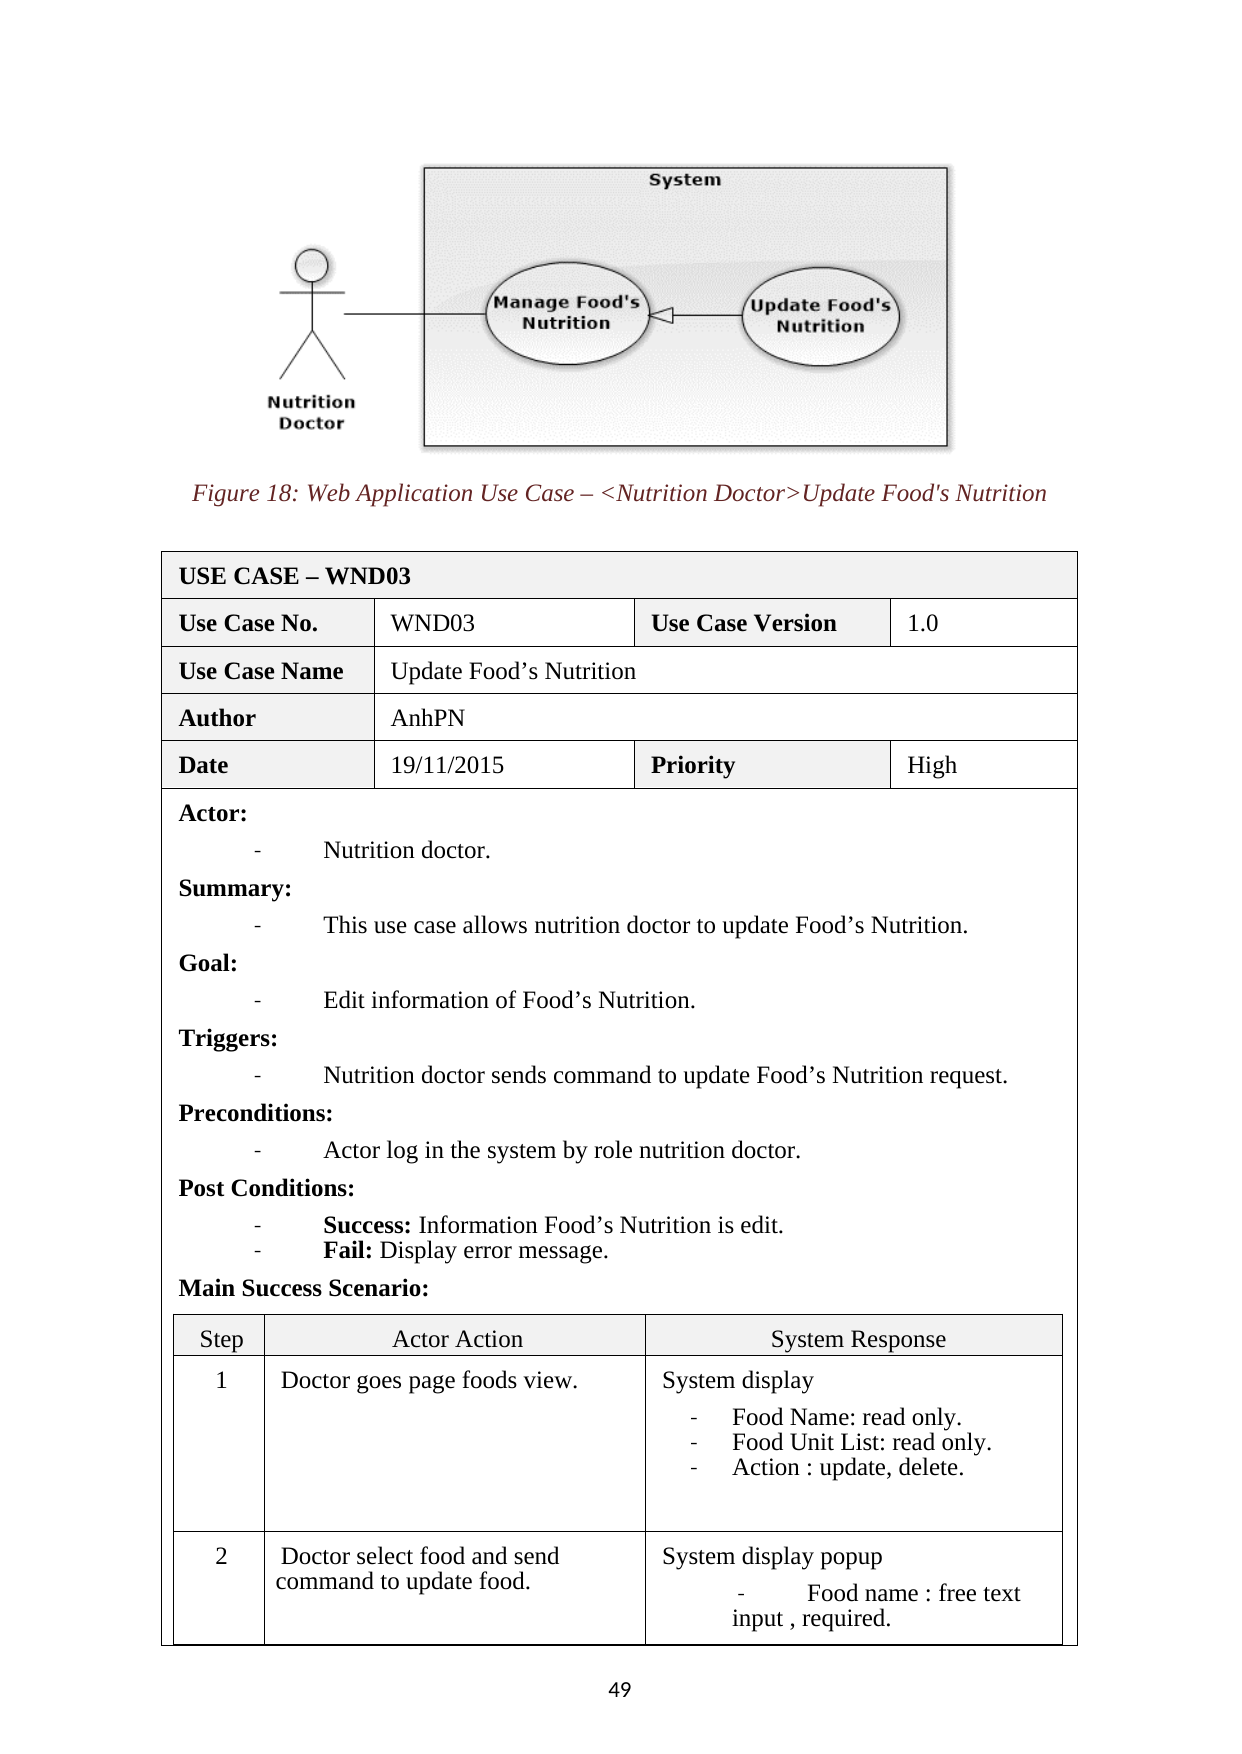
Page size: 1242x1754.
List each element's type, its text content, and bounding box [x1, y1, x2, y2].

table_cell Author [162, 694, 374, 740]
table_cell Use Case Version [635, 599, 890, 646]
text Figure 18: Web Application Use Case – <Nutrition Doctor>Update Food's Nutrition [94, 478, 1146, 530]
table_header USE CASE – WND03 [162, 552, 1077, 598]
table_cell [162, 789, 1077, 1645]
table_cell Use Case Name [162, 647, 374, 693]
table_cell 19/11/2015 [375, 741, 634, 787]
table_cell Date [162, 741, 374, 787]
table_cell WND03 [375, 599, 634, 646]
table_cell Priority [635, 741, 890, 787]
table_cell Use Case No. [162, 599, 374, 646]
table_cell Update Food’s Nutrition [375, 647, 1077, 693]
table_cell High [891, 741, 1077, 787]
table_cell 1.0 [891, 599, 1077, 646]
table_cell AnhPN [375, 694, 1077, 740]
picture [259, 162, 980, 479]
